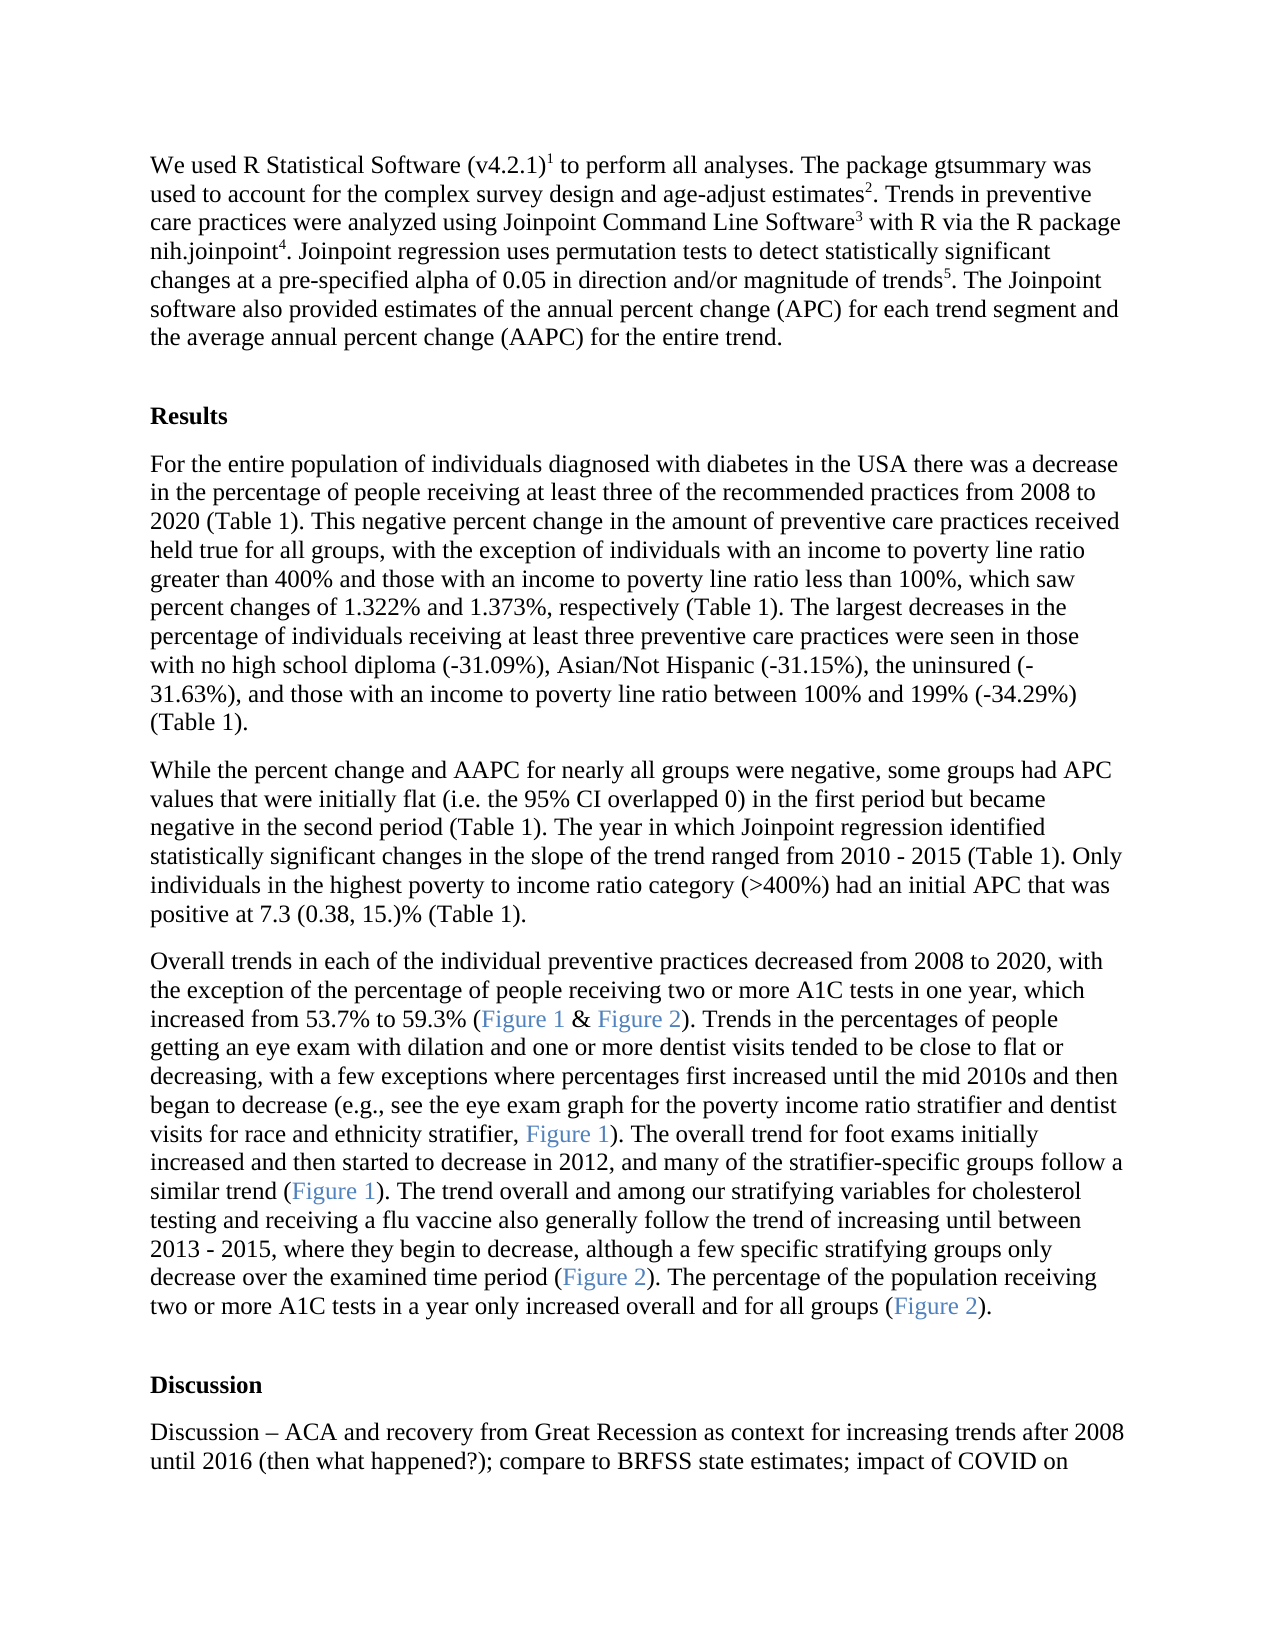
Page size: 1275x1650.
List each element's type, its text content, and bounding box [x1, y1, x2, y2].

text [150, 1417, 1125, 1475]
text Overall trends in each of the individual preventive practices decreased from 2008 to 2020, with the exception of the percentage of people receiving two or more A1C tests in one year, which increased from 53.7% to 59.3% (Figure 1 & Figure 2). Trends in the percentages of people getting an eye exam with dilation and one or more dentist visits tended to be close to flat or decreasing, with a few exceptions where percentages first increased until the mid 2010s and then began to decrease (e.g., see the eye exam graph for the poverty income ratio stratifier and dentist visits for race and ethnicity stratifier, Figure 1). The overall trend for foot exams initially increased and then started to decrease in 2012, and many of the stratifier-specific groups follow a similar trend (Figure 1). The trend overall and among our stratifying variables for cholesterol testing and receiving a flu vaccine also generally follow the trend of increasing until between 2013 - 2015, where they begin to decrease, although a few specific stratifying groups only decrease over the examined time period (Figure 2). The percentage of the population receiving two or more A1C tests in a year only increased overall and for all groups (Figure 2). [150, 946, 1125, 1320]
text While the percent change and AAPC for nearly all groups were negative, some groups had APC values that were initially flat (i.e. the 95% CI overlapped 0) in the first period but became negative in the second period (Table 1). The year in which Joinpoint regression identified statistically significant changes in the slope of the trend ranged from 2010 - 2015 (Table 1). Only individuals in the highest poverty to income ratio category (>400%) had an initial APC that was positive at 7.3 (0.38, 15.)% (Table 1). [150, 755, 1125, 927]
subtitle Results [150, 401, 1125, 430]
subtitle Discussion [150, 1370, 1125, 1399]
text We used R Statistical Software (v4.2.1)1 to perform all analyses. The package gtsummary was used to account for the complex survey design and age-adjust estimates2. Trends in preventive care practices were analyzed using Joinpoint Command Line Software3 with R via the R package nih.joinpoint4. Joinpoint regression uses permutation tests to detect statistically significant changes at a pre-specified alpha of 0.05 in direction and/or magnitude of trends5. The Joinpoint software also provided estimates of the annual percent change (APC) for each trend segment and the average annual percent change (AAPC) for the entire trend. [150, 150, 1125, 351]
text For the entire population of individuals diagnosed with diabetes in the USA there was a decrease in the percentage of people receiving at least three of the recommended practices from 2008 to 2020 (Table 1). This negative percent change in the amount of preventive care practices received held true for all groups, with the exception of individuals with an income to poverty line ratio greater than 400% and those with an income to poverty line ratio less than 100%, which saw percent changes of 1.322% and 1.373%, respectively (Table 1). The largest decreases in the percentage of individuals receiving at least three preventive care practices were seen in those with no high school diploma (-31.09%), Asian/Not Hispanic (-31.15%), the uninsured (-31.63%), and those with an income to poverty line ratio between 100% and 199% (-34.29%) (Table 1). [150, 449, 1125, 736]
